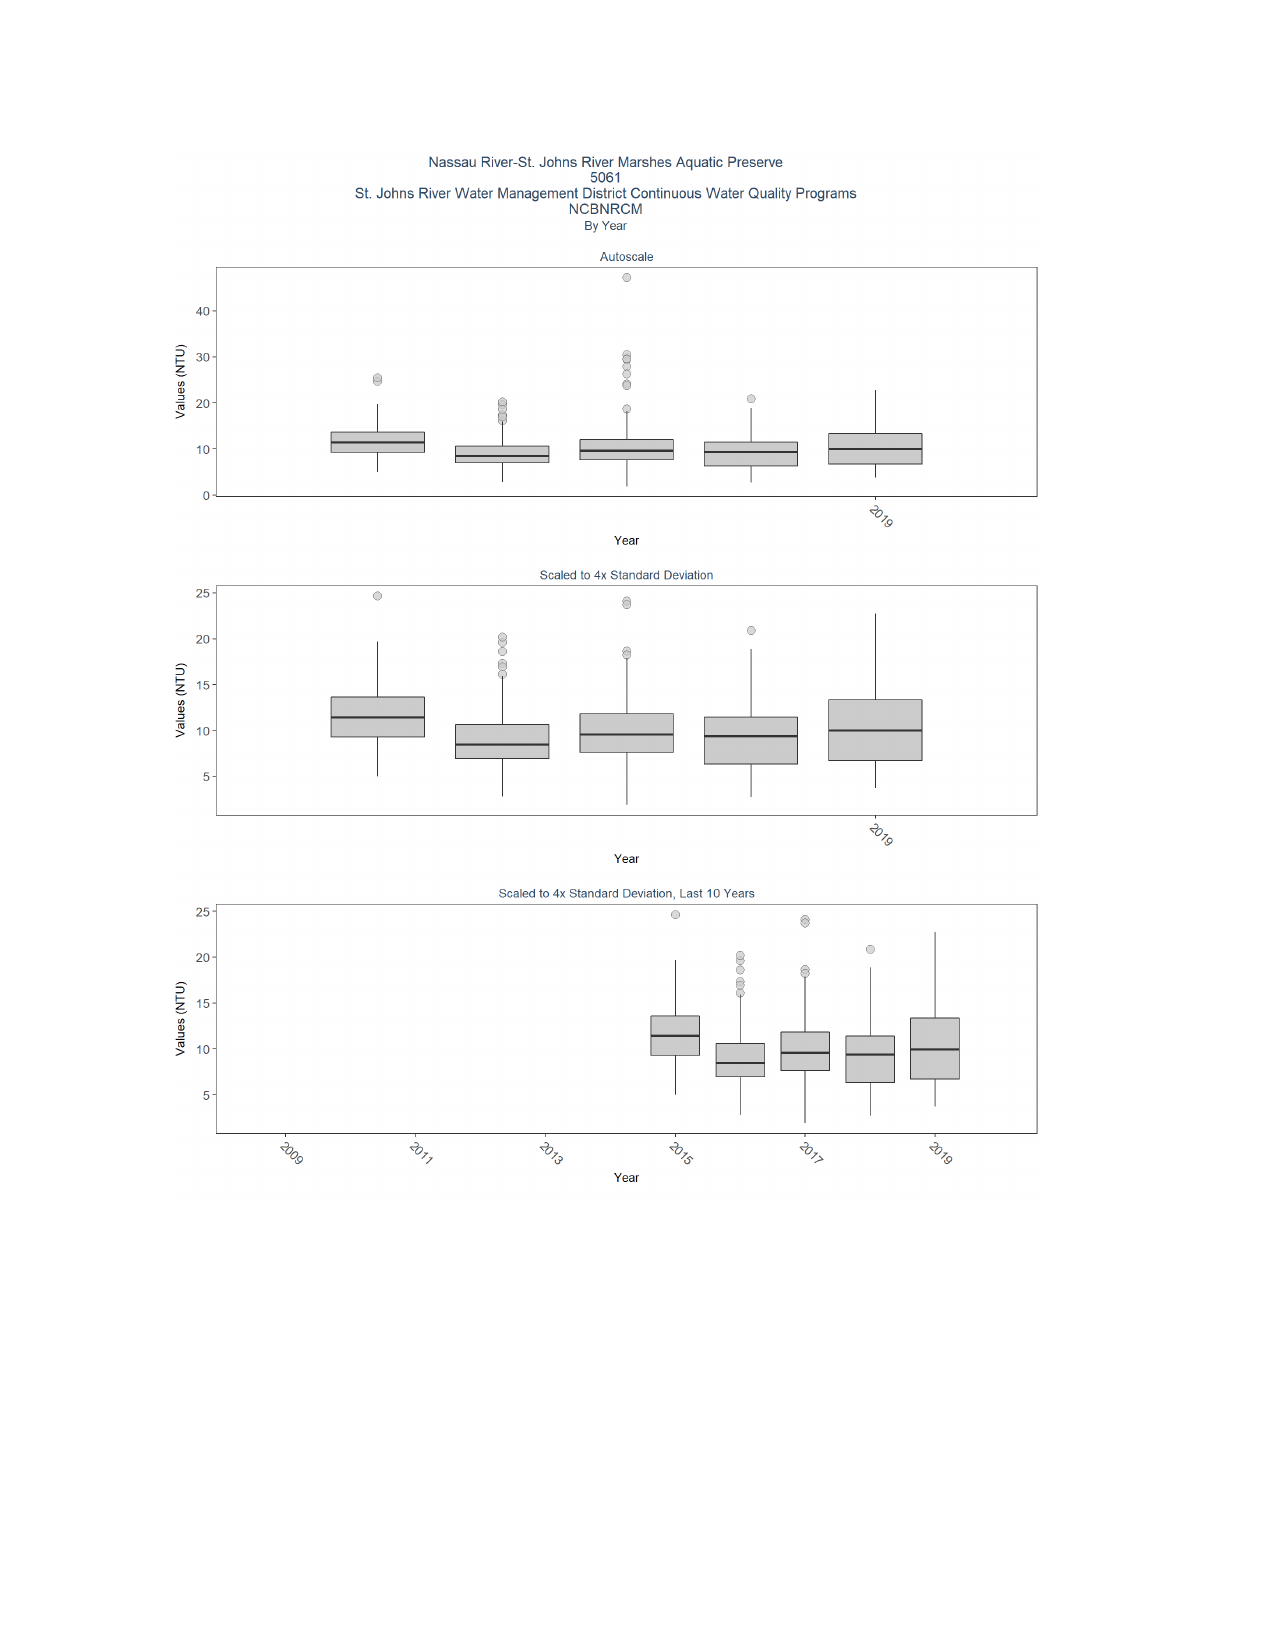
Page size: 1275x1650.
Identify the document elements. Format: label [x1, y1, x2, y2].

picture [168, 150, 1044, 1200]
